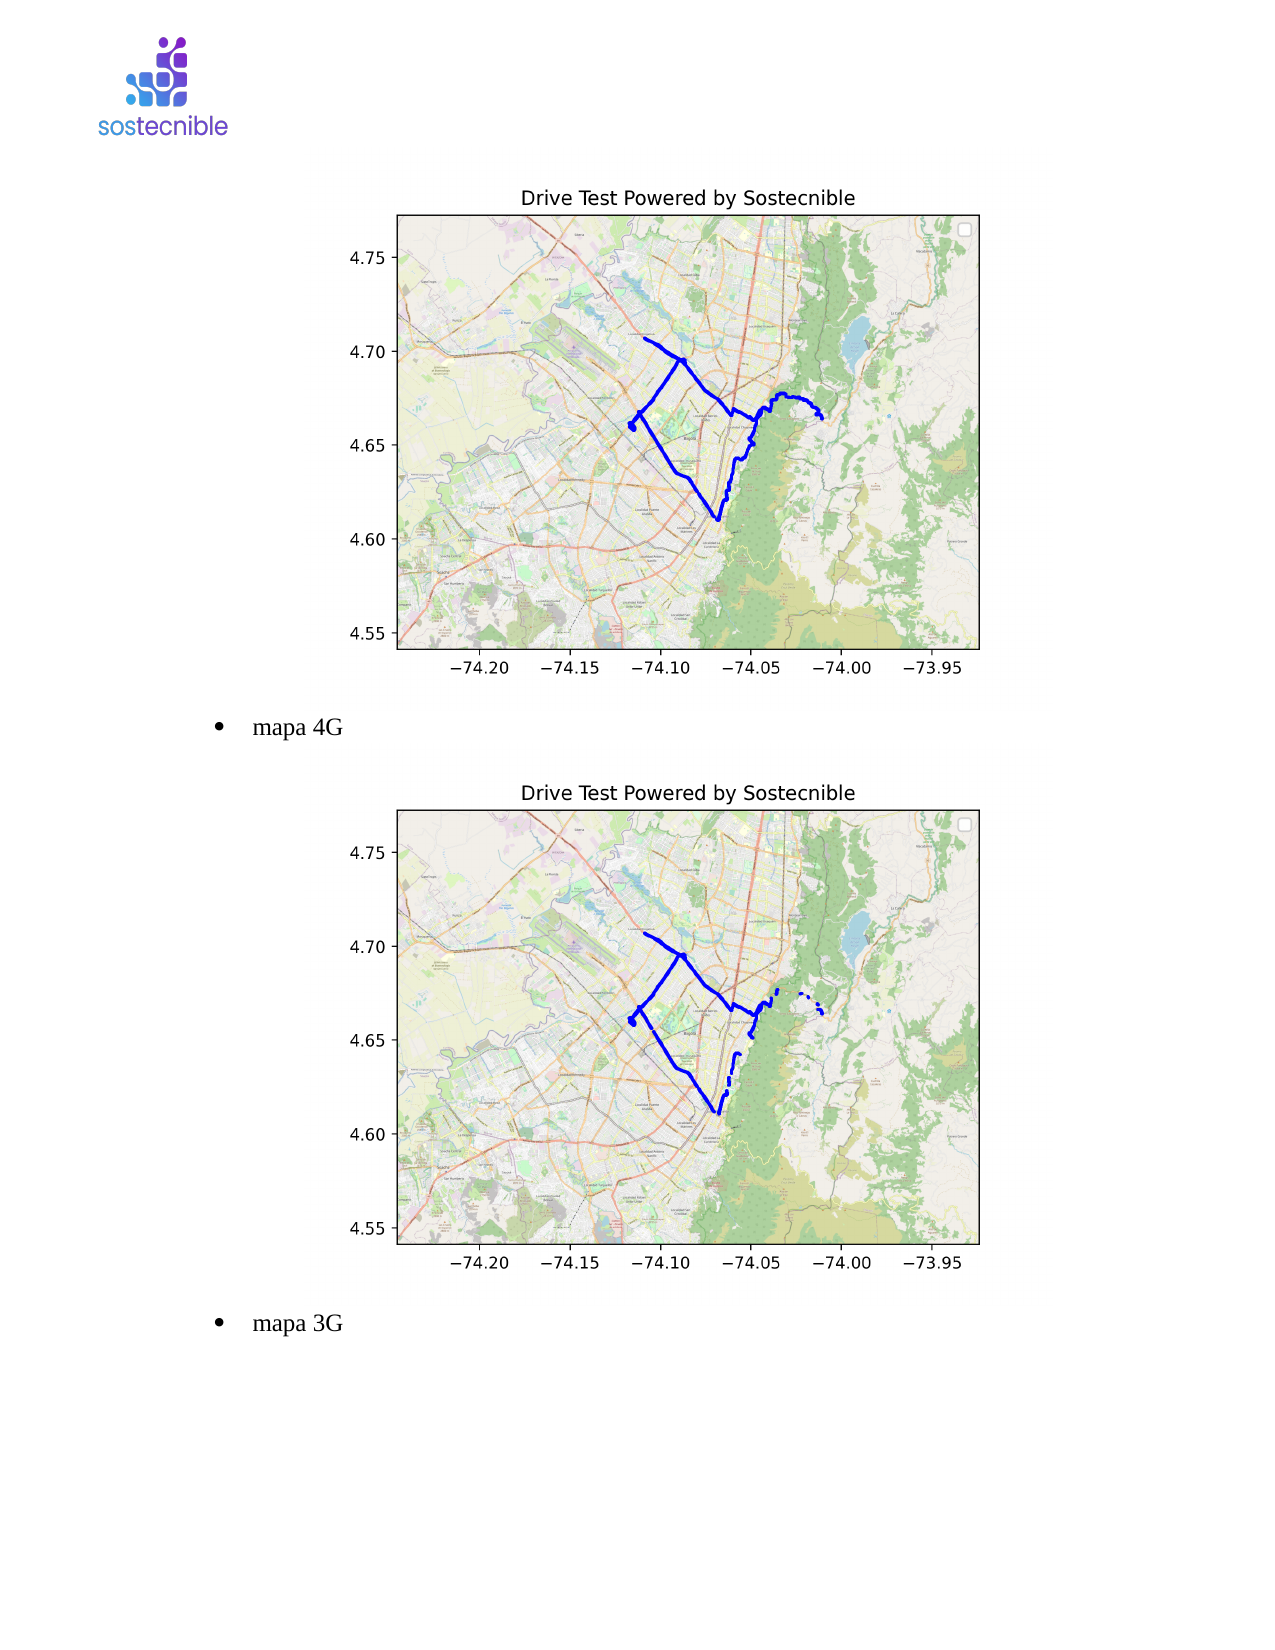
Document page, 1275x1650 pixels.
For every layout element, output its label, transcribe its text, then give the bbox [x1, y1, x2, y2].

picture [303, 743, 1054, 1306]
picture [303, 147, 1054, 711]
text mapa 3G [215, 1308, 1098, 1336]
text mapa 4G [215, 712, 1098, 741]
picture [87, 23, 236, 148]
